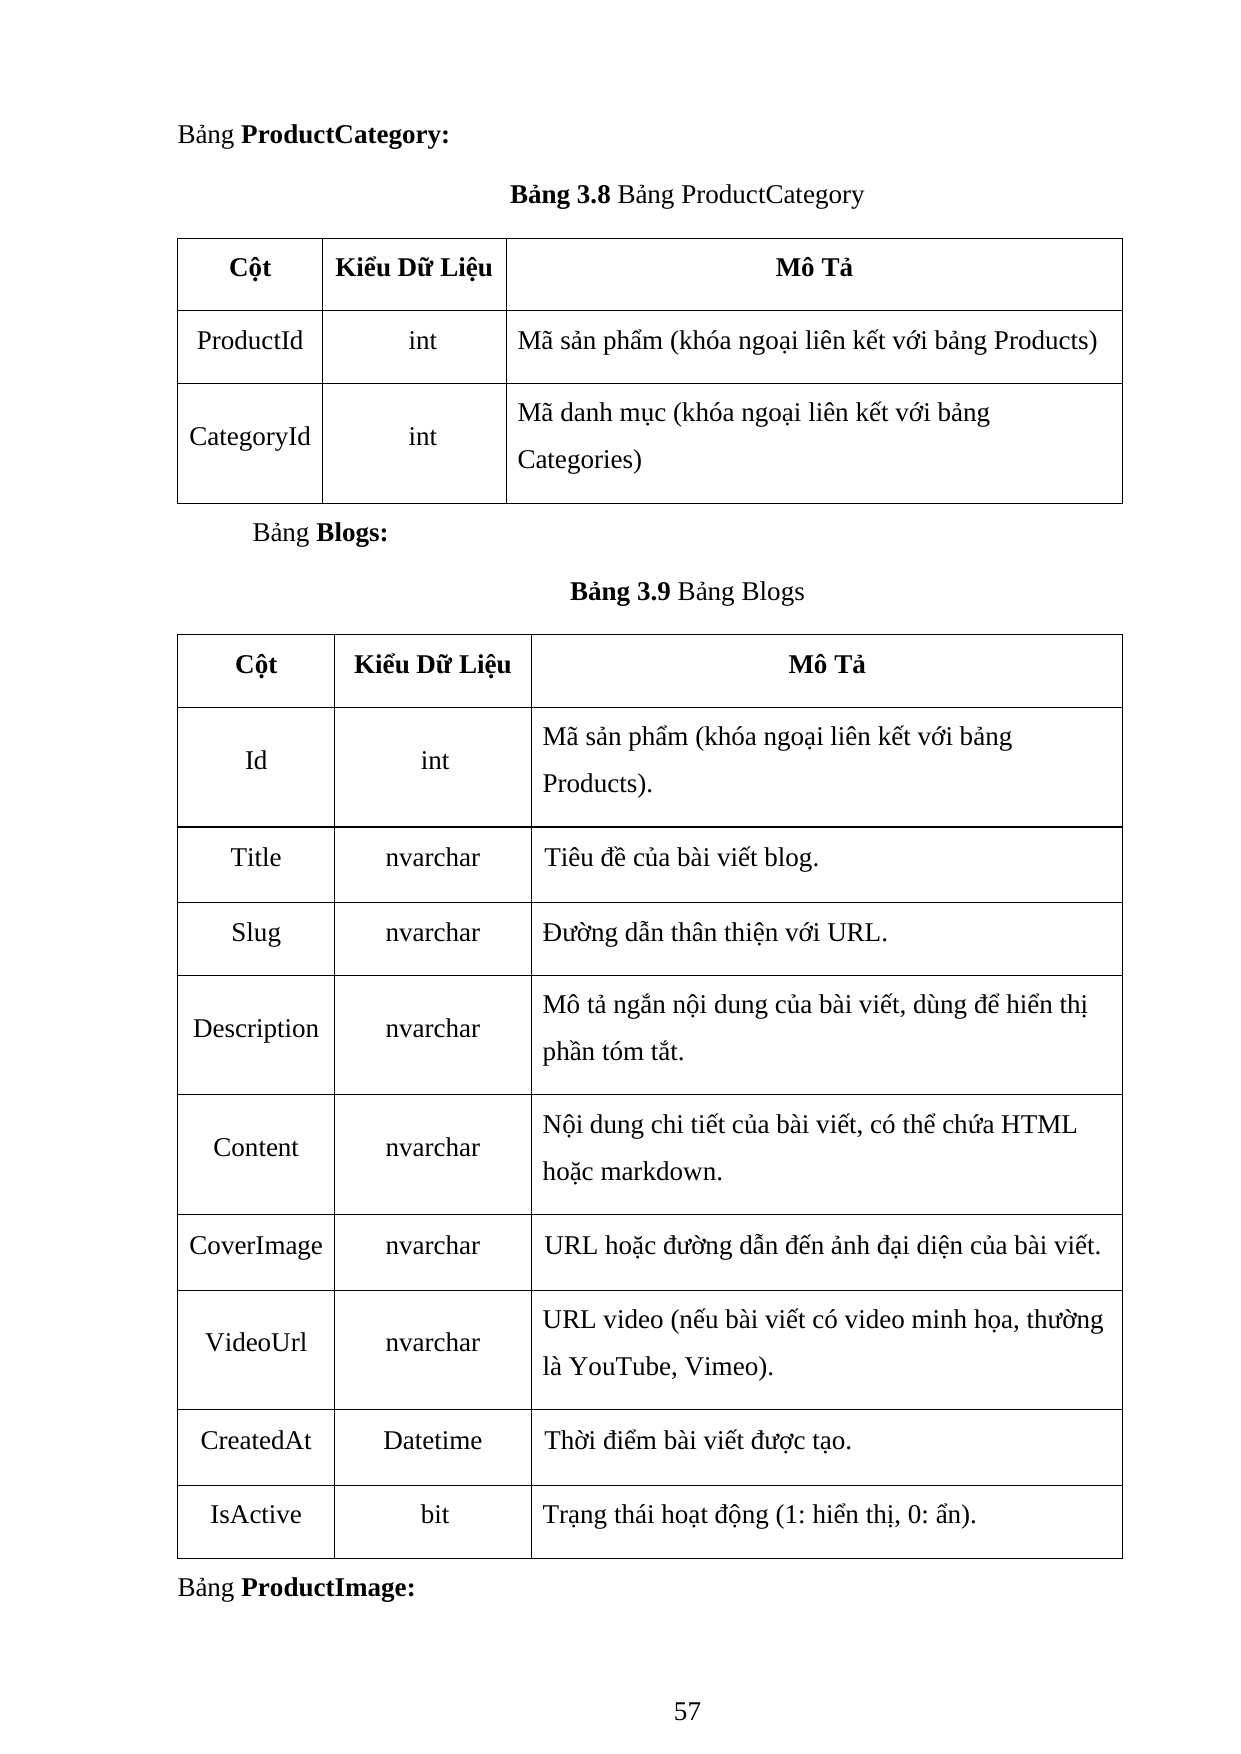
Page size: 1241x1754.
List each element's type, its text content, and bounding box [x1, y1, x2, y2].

table_cell nvarchar [335, 1215, 531, 1290]
table_cell nvarchar [335, 1095, 531, 1214]
table_cell Slug [178, 903, 334, 975]
table_cell CoverImage [178, 1215, 334, 1290]
table_cell Mã danh mục (khóa ngoại liên kết với bảng Categories) [507, 384, 1122, 502]
table_cell Description [178, 976, 334, 1094]
table_cell nvarchar [335, 828, 531, 902]
text Bảng ProductImage: [177, 1571, 1122, 1602]
table_header Kiểu Dữ Liệu [323, 239, 506, 310]
table_cell Mô tả ngắn nội dung của bài viết, dùng để hiển thị phần tóm tắt. [532, 976, 1122, 1094]
table_cell [532, 1410, 1122, 1485]
text Bảng 3.9 Bảng Blogs [177, 575, 1122, 606]
table_cell [532, 828, 1122, 902]
table_cell ProductId [178, 311, 322, 383]
table_cell Nội dung chi tiết của bài viết, có thể chứa HTML hoặc markdown. [532, 1095, 1122, 1214]
table_cell [532, 1215, 1122, 1290]
table_cell Mã sản phẩm (khóa ngoại liên kết với bảng Products) [507, 311, 1122, 383]
table_cell CategoryId [178, 384, 322, 502]
table_cell Title [178, 828, 334, 902]
table_cell nvarchar [335, 976, 531, 1094]
table_cell URL video (nếu bài viết có video minh họa, thường là YouTube, Vimeo). [532, 1291, 1122, 1409]
table_header Kiểu Dữ Liệu [335, 635, 531, 707]
table_cell Mã sản phẩm (khóa ngoại liên kết với bảng Products). [532, 708, 1122, 826]
table_cell int [323, 311, 506, 383]
table_cell int [323, 384, 506, 502]
table_cell nvarchar [335, 1291, 531, 1409]
table_cell int [335, 708, 531, 826]
text Bảng 3.8 Bảng ProductCategory [177, 178, 1122, 209]
table_header Cột [178, 239, 322, 310]
table_cell nvarchar [335, 903, 531, 975]
table_header Cột [178, 635, 334, 707]
table_cell IsActive [178, 1486, 334, 1558]
table_header Mô Tả [507, 239, 1122, 310]
table_header Mô Tả [532, 635, 1122, 707]
text Bảng Blogs: [177, 516, 1122, 547]
table_cell CreatedAt [178, 1410, 334, 1485]
table_cell Datetime [335, 1410, 531, 1485]
text Bảng ProductCategory: [177, 118, 1122, 149]
table_cell Trạng thái hoạt động (1: hiển thị, 0: ẩn). [532, 1486, 1122, 1558]
table_cell bit [335, 1486, 531, 1558]
table_cell Content [178, 1095, 334, 1214]
table_cell Id [178, 708, 334, 826]
table_cell Đường dẫn thân thiện với URL. [532, 903, 1122, 975]
table_cell VideoUrl [178, 1291, 334, 1409]
